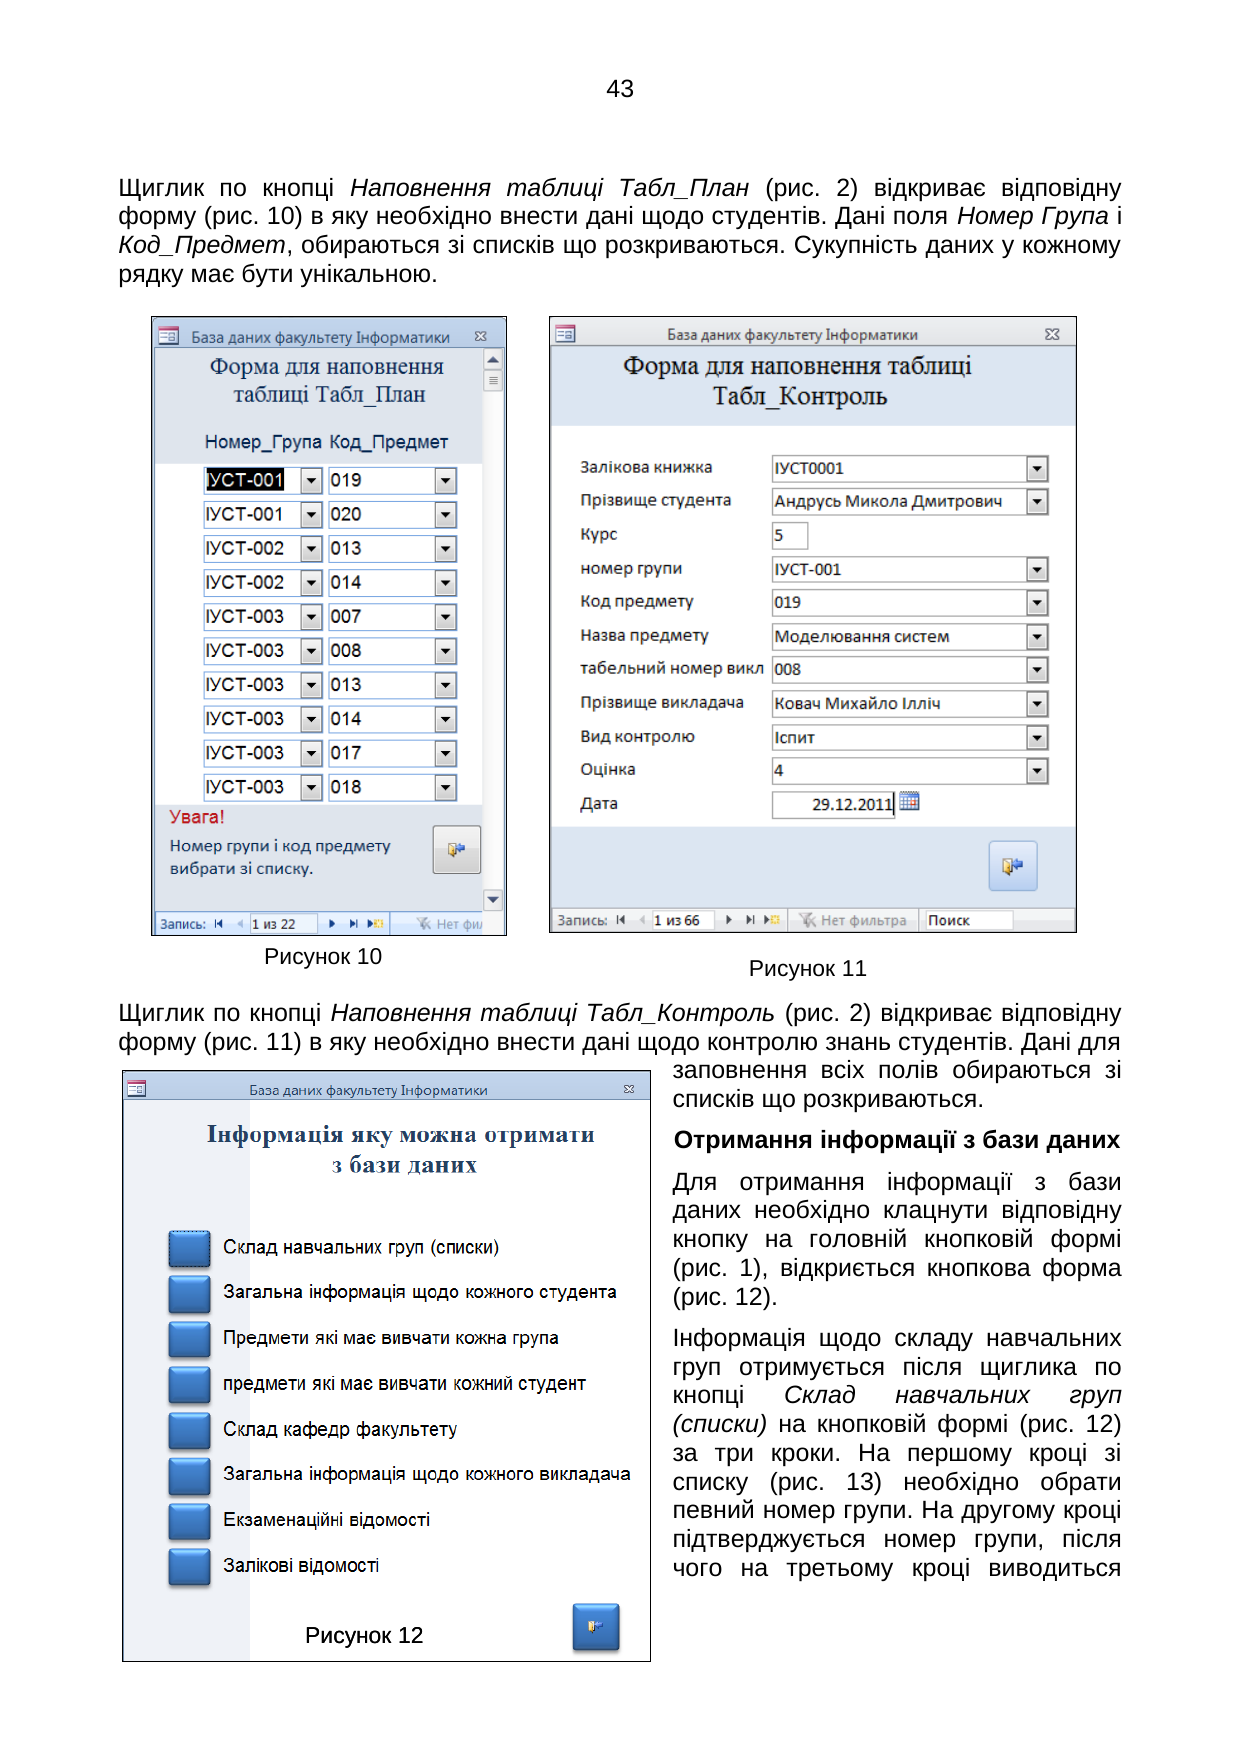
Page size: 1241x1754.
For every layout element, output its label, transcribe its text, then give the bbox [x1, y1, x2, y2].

text Отримання інформації з бази даних [651, 1125, 1122, 1154]
text Для отримання інформації з бази даних необхідно клацнути відповідну кнопку на головній кнопковій формі (рис. 1), відкриється кнопкова форма (рис. 12). [651, 1167, 1122, 1310]
text Щиглик по кнопці Наповнення таблиці Табл_План (рис. 2) відкриває відповідну форму (рис. 10) в яку необхідно внести дані щодо студентів. Дані поля Номер Група і Код_Предмет, обираються зі списків що розкриваються. Сукупність даних у кожному рядку має бути унікальною. [118, 173, 1122, 288]
text Щиглик по кнопці Наповнення таблиці Табл_Контроль (рис. 2) відкриває відповідну форму (рис. 11) в яку необхідно внести дані щодо контролю знань студентів. Дані для заповнення всіх полів обираються зі списків що розкриваються. [118, 300, 1122, 1113]
